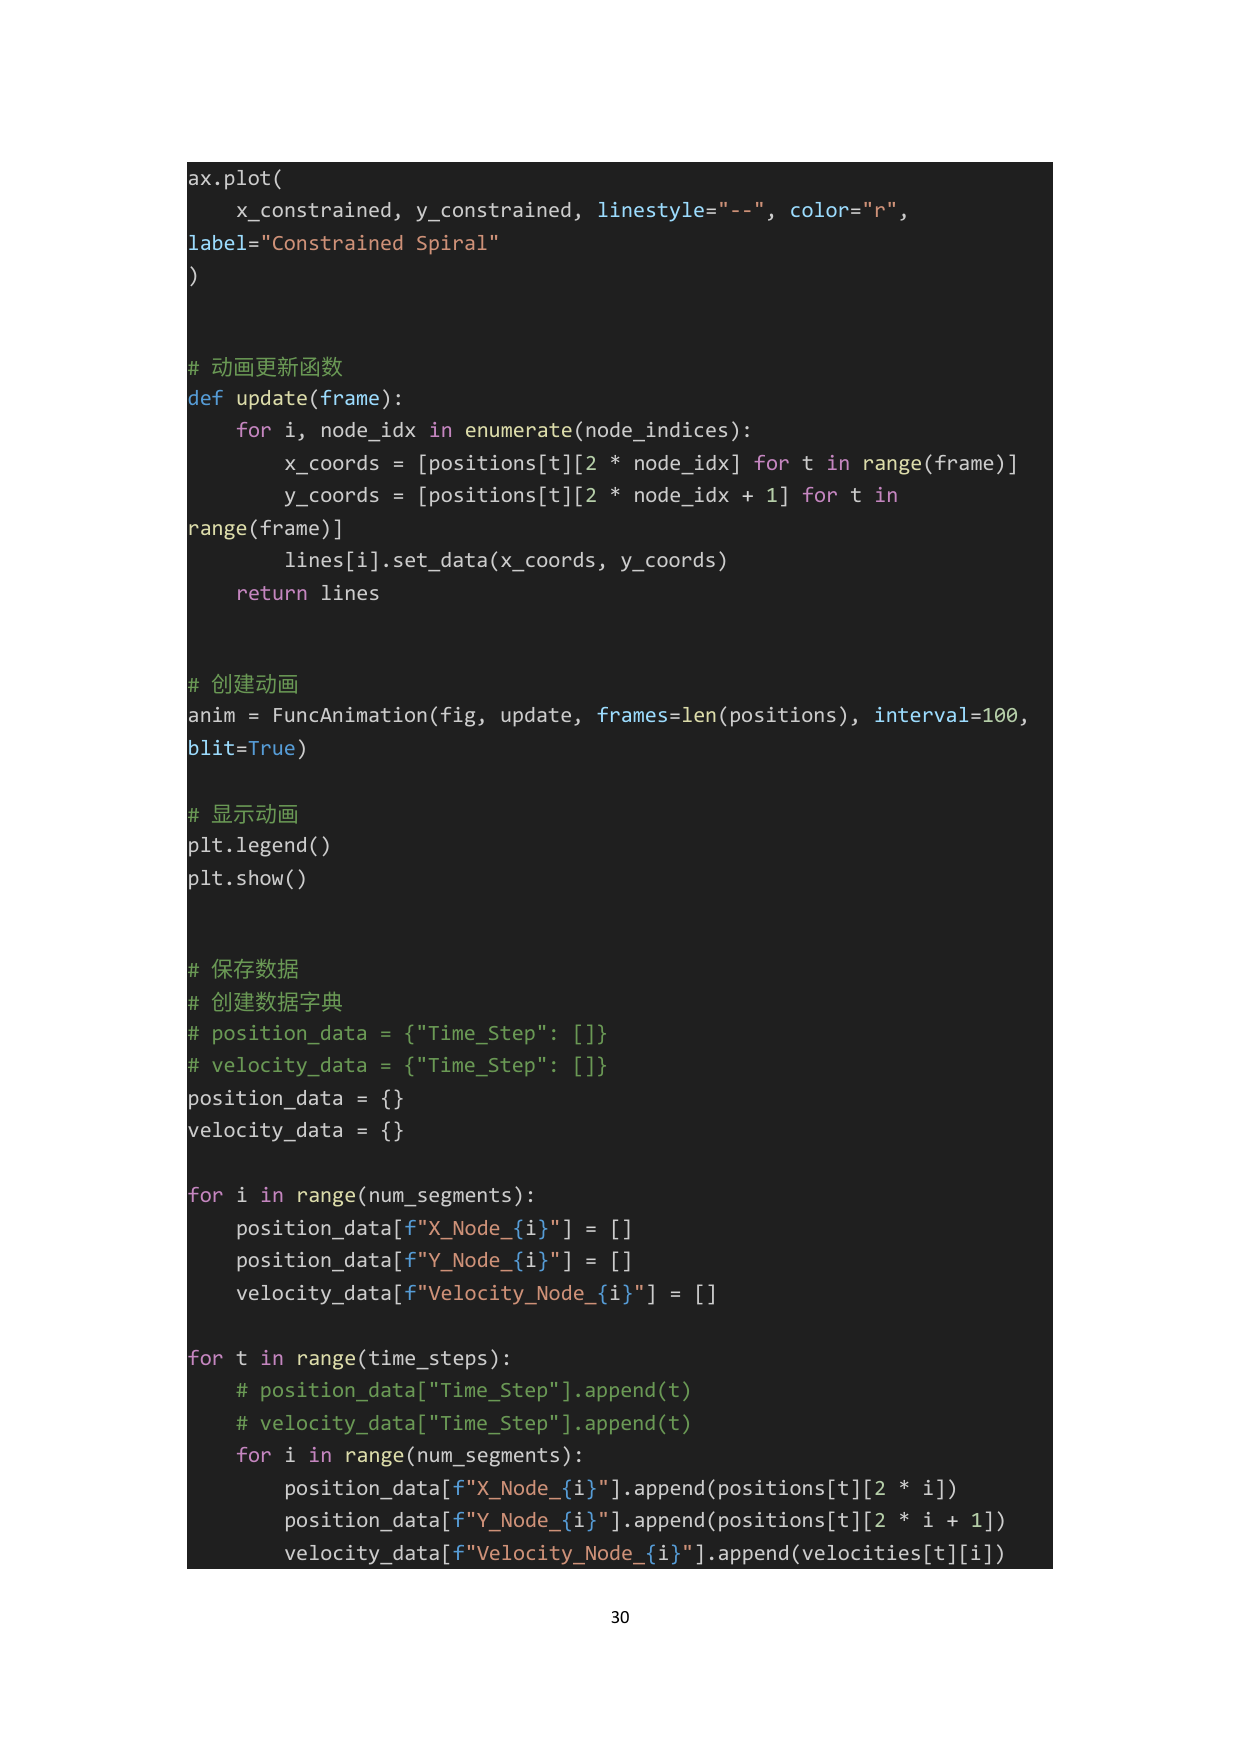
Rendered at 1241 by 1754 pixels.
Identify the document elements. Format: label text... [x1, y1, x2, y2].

text for i in range(num_segments): [187, 1439, 1053, 1472]
text # position_data = {"Time_Step": []} [187, 1017, 1053, 1049]
text return lines [187, 577, 1053, 609]
text # velocity_data = {"Time_Step": []} [187, 1049, 1053, 1082]
text plt.show() [187, 862, 1053, 894]
text position_data[f"Y_Node_{i}"] = [] [187, 1244, 1053, 1277]
text for i in range(num_segments): [187, 1179, 1053, 1212]
text ax.plot( [187, 162, 1053, 194]
text def update(frame): [187, 382, 1053, 414]
text # 创建动画 [187, 667, 1053, 699]
text # 创建数据字典 [187, 984, 1053, 1017]
text position_data = {} [187, 1082, 1053, 1114]
text # 动画更新函数 [187, 349, 1053, 382]
text position_data[f"Y_Node_{i}"].append(positions[t][2 * i + 1]) [187, 1504, 1053, 1537]
text ) [187, 259, 1053, 292]
text # velocity_data["Time_Step"].append(t) [187, 1407, 1053, 1439]
text x_coords = [positions[t][2 * node_idx] for t in range(frame)] [187, 447, 1053, 479]
text y_coords = [positions[t][2 * node_idx + 1] for t in range(frame)] [187, 479, 1053, 544]
text x_constrained, y_constrained, linestyle="--", color="r", label="Constrained Spiral" [187, 194, 1053, 259]
text anim = FuncAnimation(fig, update, frames=len(positions), interval=100, blit=True) [187, 699, 1053, 764]
text for t in range(time_steps): [187, 1342, 1053, 1374]
text # 保存数据 [187, 952, 1053, 984]
text plt.legend() [187, 829, 1053, 862]
text # position_data["Time_Step"].append(t) [187, 1374, 1053, 1407]
text position_data[f"X_Node_{i}"] = [] [187, 1212, 1053, 1244]
text velocity_data = {} [187, 1114, 1053, 1147]
text velocity_data[f"Velocity_Node_{i}"] = [] [187, 1277, 1053, 1309]
text velocity_data[f"Velocity_Node_{i}"].append(velocities[t][i]) [187, 1537, 1053, 1569]
text lines[i].set_data(x_coords, y_coords) [187, 544, 1053, 577]
text for i, node_idx in enumerate(node_indices): [187, 414, 1053, 447]
text position_data[f"X_Node_{i}"].append(positions[t][2 * i]) [187, 1472, 1053, 1504]
text # 显示动画 [187, 797, 1053, 829]
